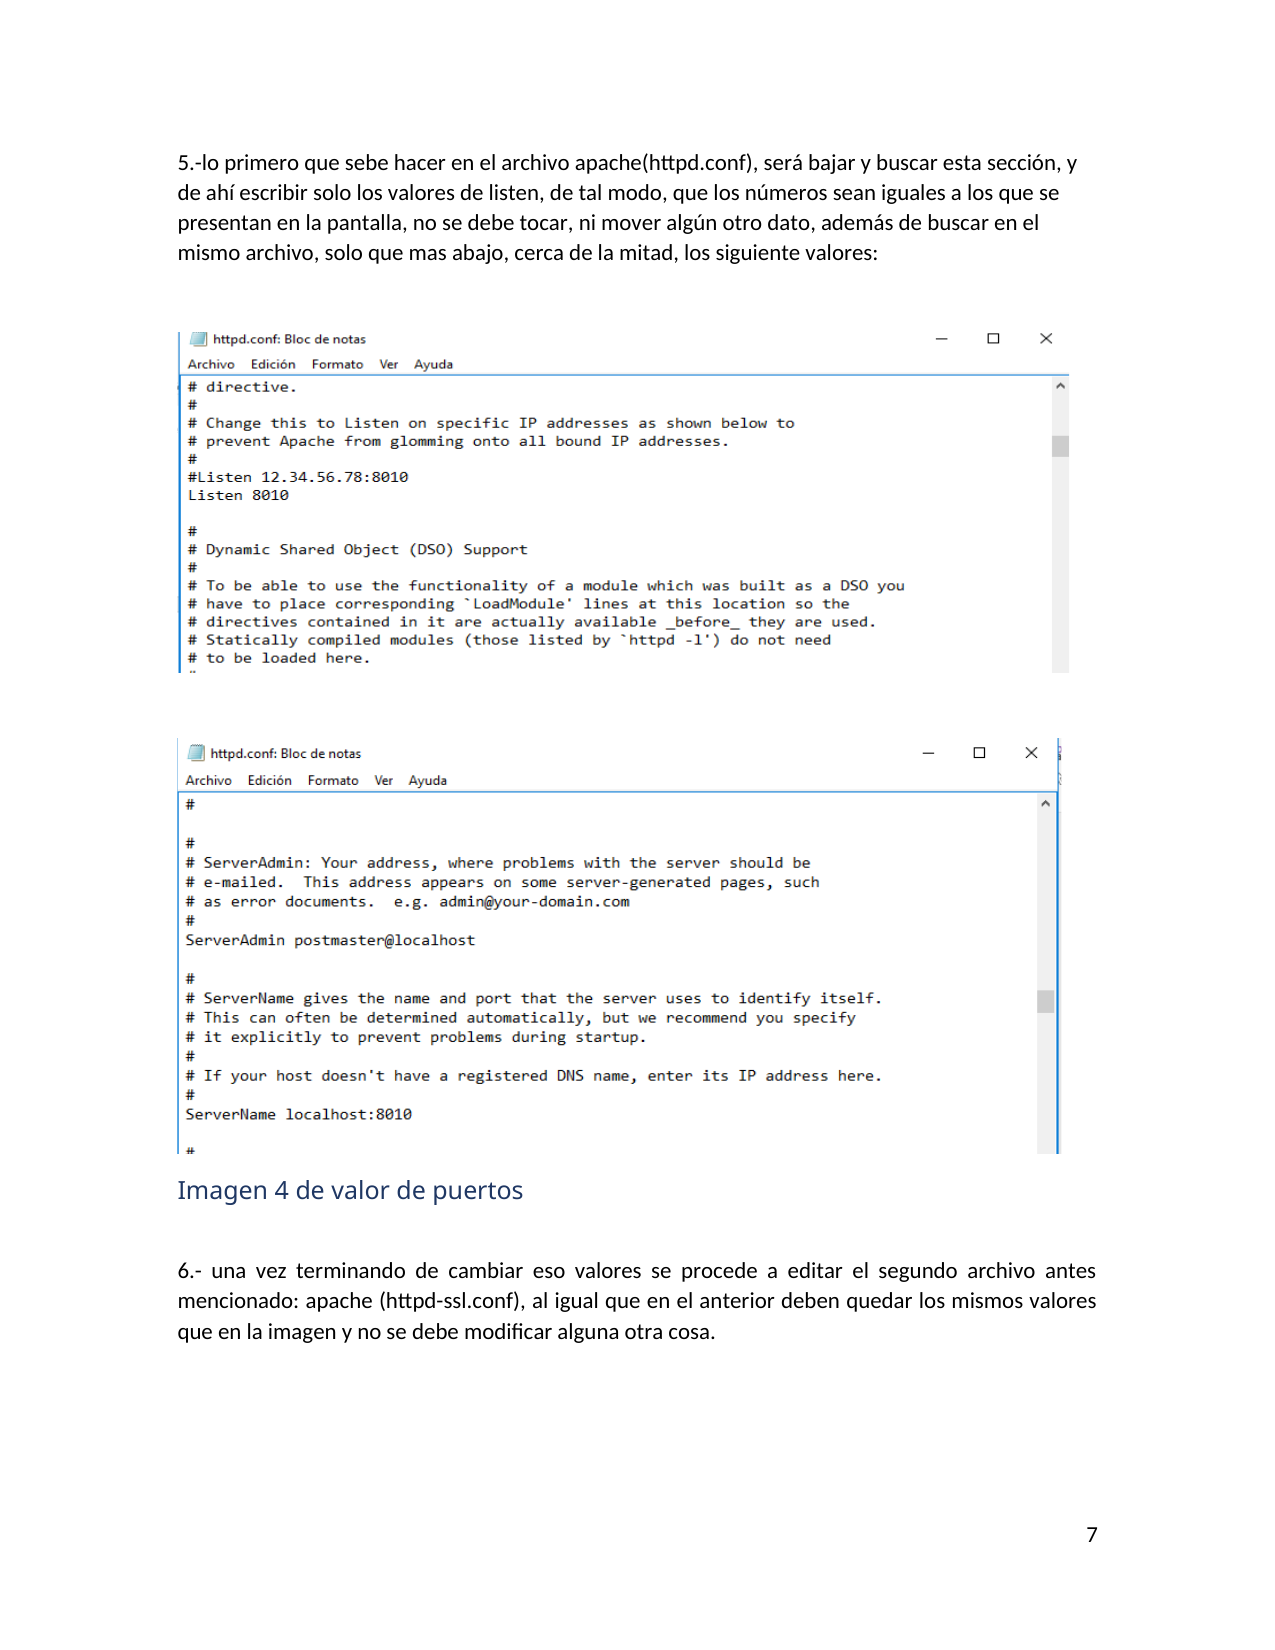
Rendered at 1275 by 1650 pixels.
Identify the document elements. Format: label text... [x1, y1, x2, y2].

text 6.- una vez terminando de cambiar eso valores se procede a editar el segundo archivo antes mencionado: apache (httpd-ssl.conf), al igual que en el anterior deben quedar los mismos valores que en la imagen y no se debe modificar alguna otra cosa. [177, 1256, 1098, 1345]
picture [177, 332, 1070, 673]
subtitle Imagen 4 de valor de puertos [177, 1173, 1098, 1207]
text 5.-lo primero que sebe hacer en el archivo apache(httpd.conf), será bajar y buscar esta sección, y de ahí escribir solo los valores de listen, de tal modo, que los números sean iguales a los que se presentan en la pantalla, no se debe tocar, ni mover algún otro dato, además de buscar en el mismo archivo, solo que mas abajo, cerca de la mitad, los siguiente valores: [177, 148, 1098, 266]
picture [177, 738, 1062, 1154]
